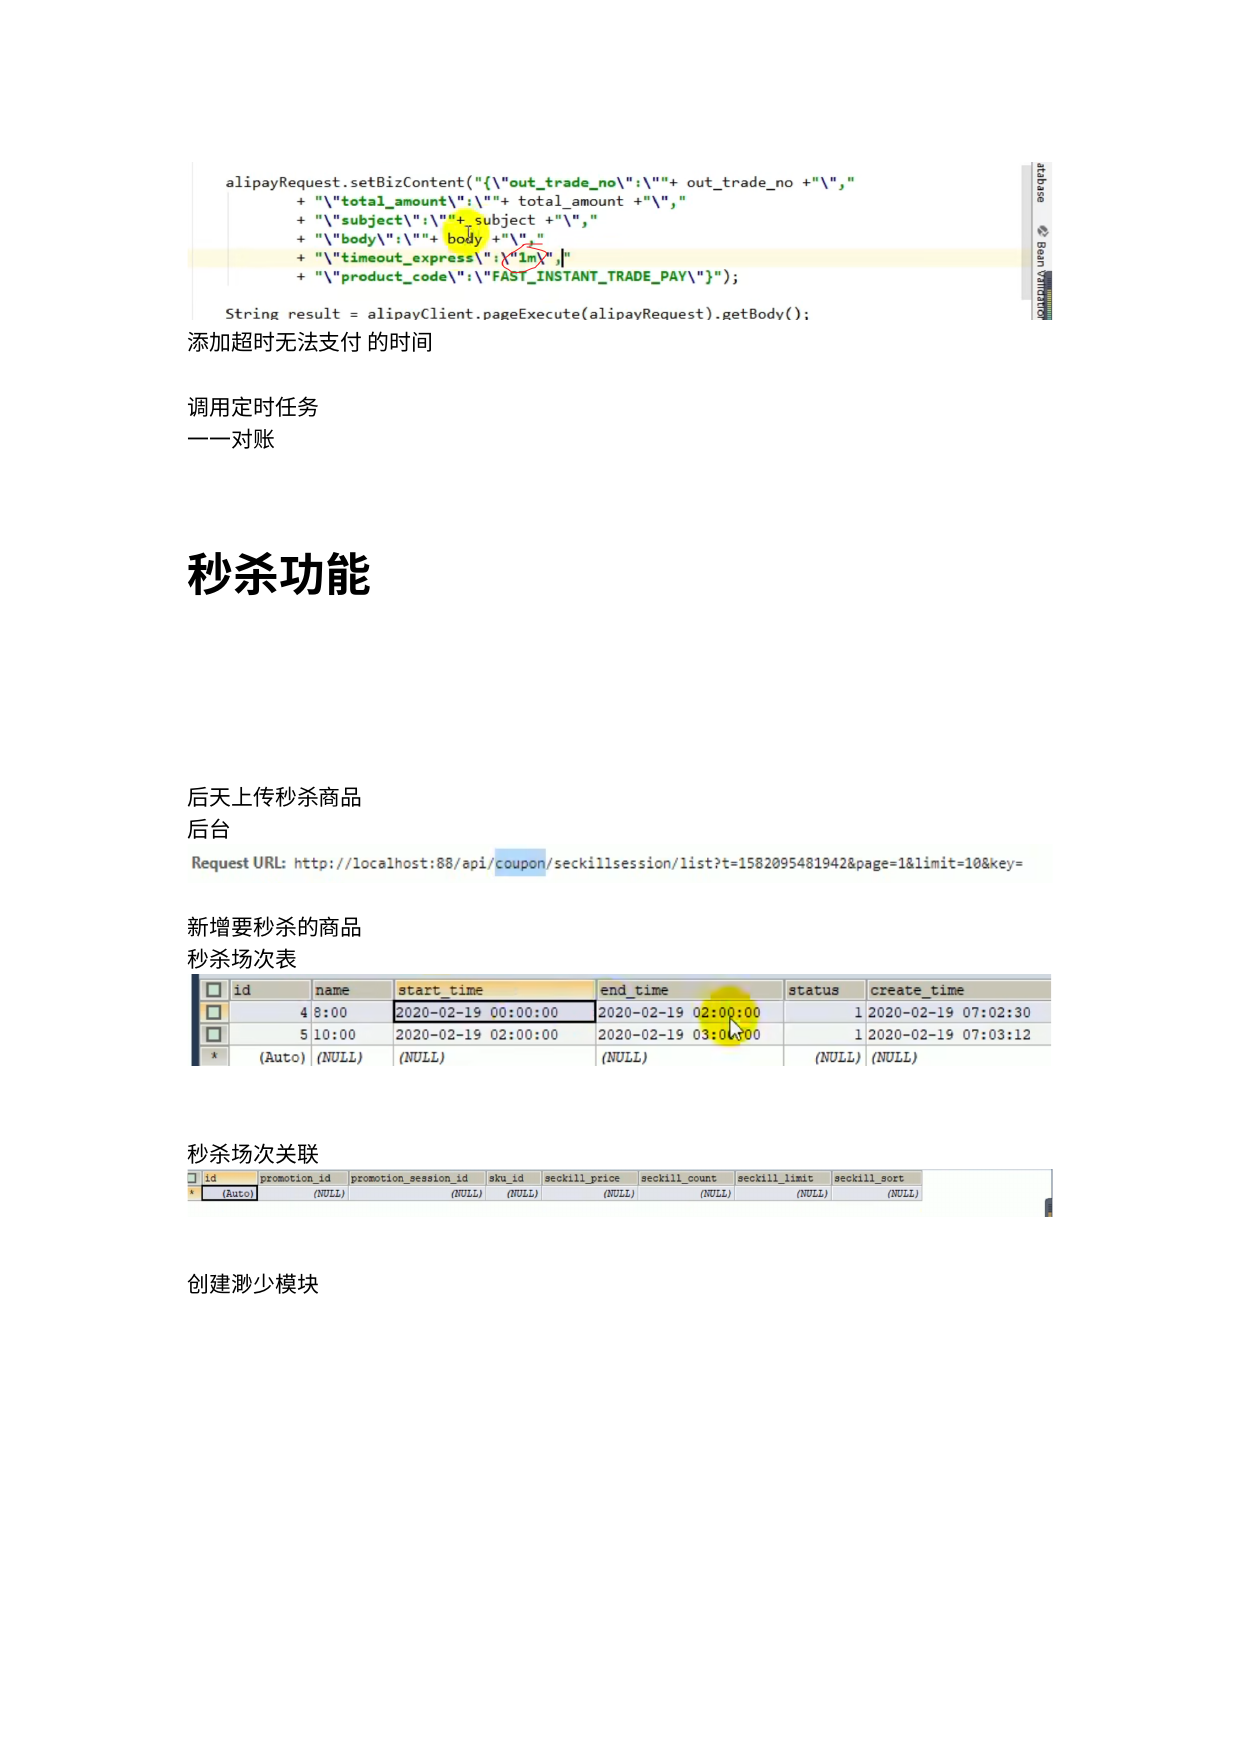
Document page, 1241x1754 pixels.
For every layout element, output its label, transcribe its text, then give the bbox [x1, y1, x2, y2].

picture [187, 162, 1053, 320]
text 创建渺少模块 [187, 1267, 1053, 1299]
picture [187, 844, 1053, 883]
text 后天上传秒杀商品 [187, 779, 1053, 812]
text 添加超时无法支付 的时间 [187, 324, 1053, 357]
picture [187, 1169, 1053, 1217]
text 后台 [187, 812, 1053, 844]
text 秒杀场次表 [187, 942, 1053, 974]
text 一一对账 [187, 422, 1053, 454]
text 新增要秒杀的商品 [187, 909, 1053, 942]
text 调用定时任务 [187, 389, 1053, 422]
subtitle 秒杀功能 [187, 522, 1053, 620]
picture [187, 974, 1052, 1066]
text 秒杀场次关联 [187, 1137, 1053, 1169]
